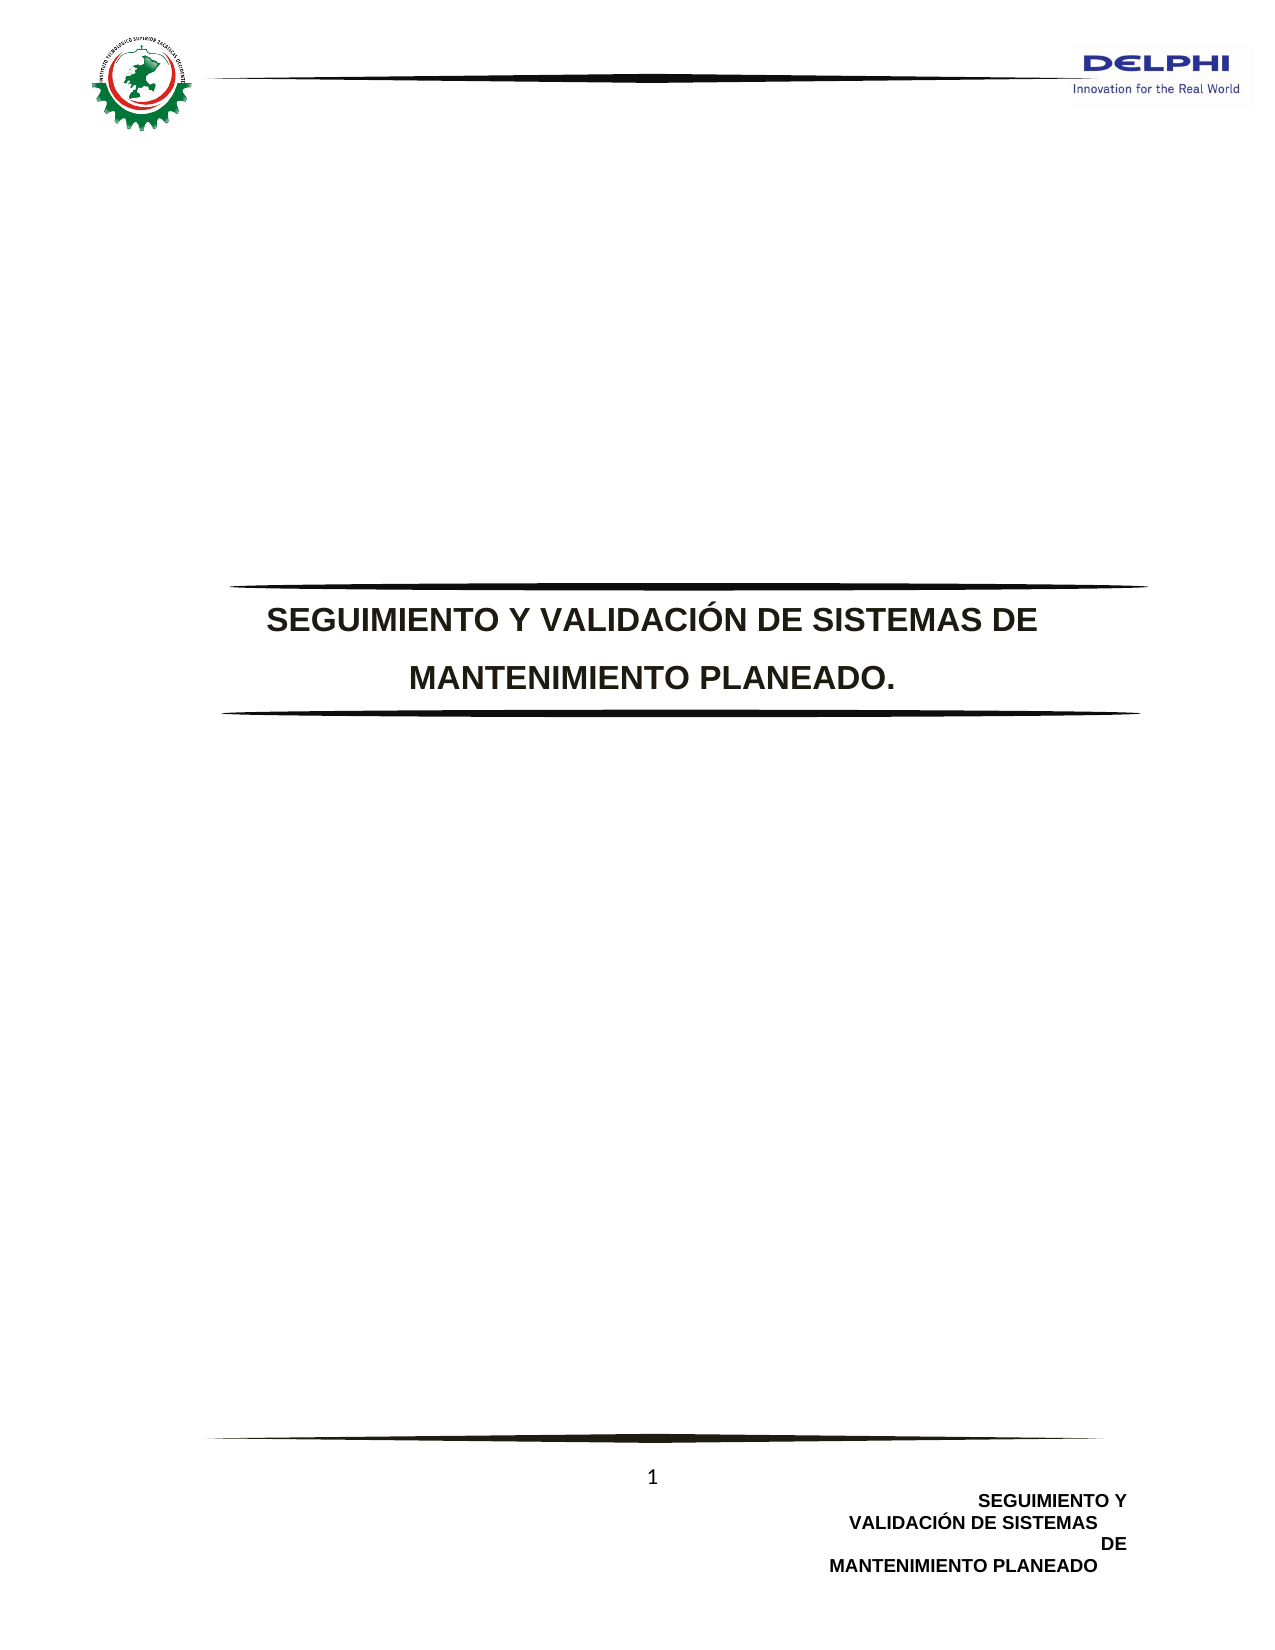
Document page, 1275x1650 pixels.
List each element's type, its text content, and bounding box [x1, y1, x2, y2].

picture [91, 37, 192, 131]
text SEGUIMIENTO Y VALIDACIÓN DE SISTEMAS DE MANTENIMIENTO PLANEADO. [207, 601, 1098, 697]
picture [1054, 29, 1261, 115]
